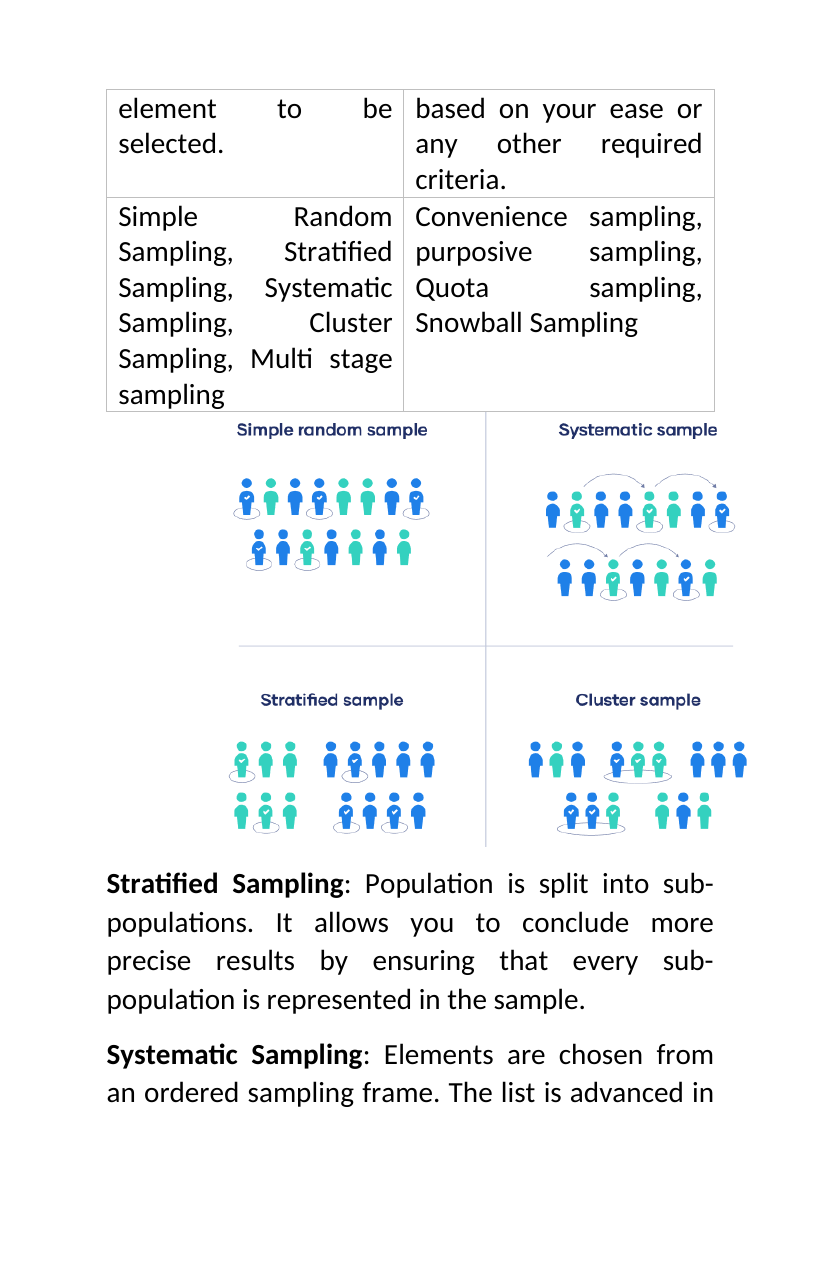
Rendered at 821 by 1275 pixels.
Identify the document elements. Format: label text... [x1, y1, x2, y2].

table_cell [107, 90, 403, 197]
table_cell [404, 90, 714, 197]
table_cell Simple Random Sampling, Stratified Sampling, Systematic Sampling, Cluster Sampling, Multi stage sampling [107, 198, 403, 411]
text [106, 1036, 714, 1110]
text Stratified Sampling: Population is split into sub-populations. It allows you to conclude more precise results by ensuring that every sub-population is represented in the sample. [106, 866, 714, 1016]
picture [218, 412, 758, 847]
table_cell Convenience sampling, purposive sampling, Quota sampling, Snowball Sampling [404, 198, 714, 411]
